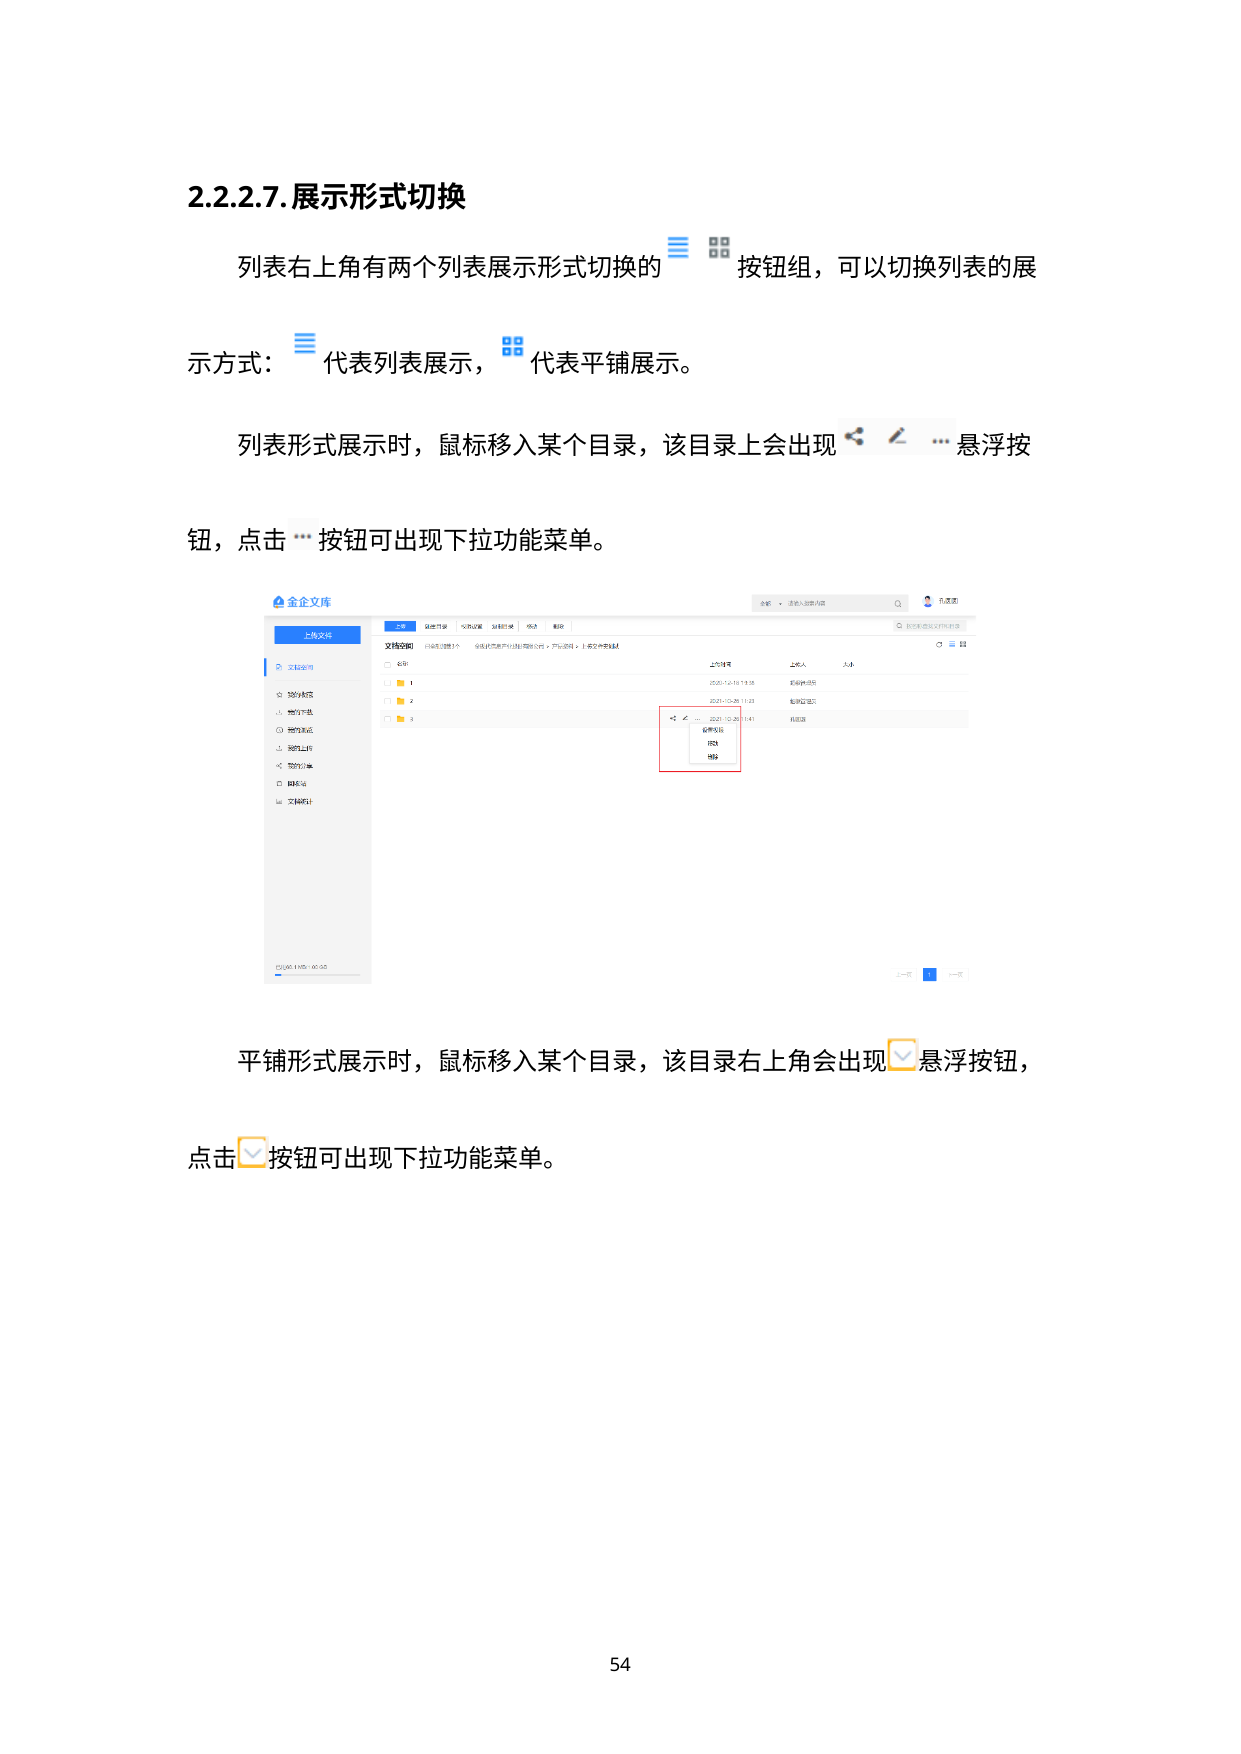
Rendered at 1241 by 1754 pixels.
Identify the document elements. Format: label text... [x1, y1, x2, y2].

subtitle 展示形式切换 [187, 162, 1053, 227]
picture [662, 227, 738, 270]
picture [498, 327, 530, 362]
picture [837, 418, 957, 455]
text 列表右上角有两个列表展示形式切换的按钮组，可以切换列表的展示方式：代表列表展示，代表平铺展示。 [187, 227, 1053, 389]
text 平铺形式展示时，鼠标移入某个目录，该目录右上角会出现悬浮按钮，点击按钮可出现下拉功能菜单。 [187, 1026, 1053, 1188]
picture [264, 588, 977, 984]
picture [237, 1136, 269, 1168]
text 列表形式展示时，鼠标移入某个目录，该目录上会出现悬浮按钮，点击按钮可出现下拉功能菜单。 [187, 408, 1053, 570]
picture [887, 1038, 919, 1071]
picture [287, 518, 319, 550]
picture [287, 324, 324, 362]
